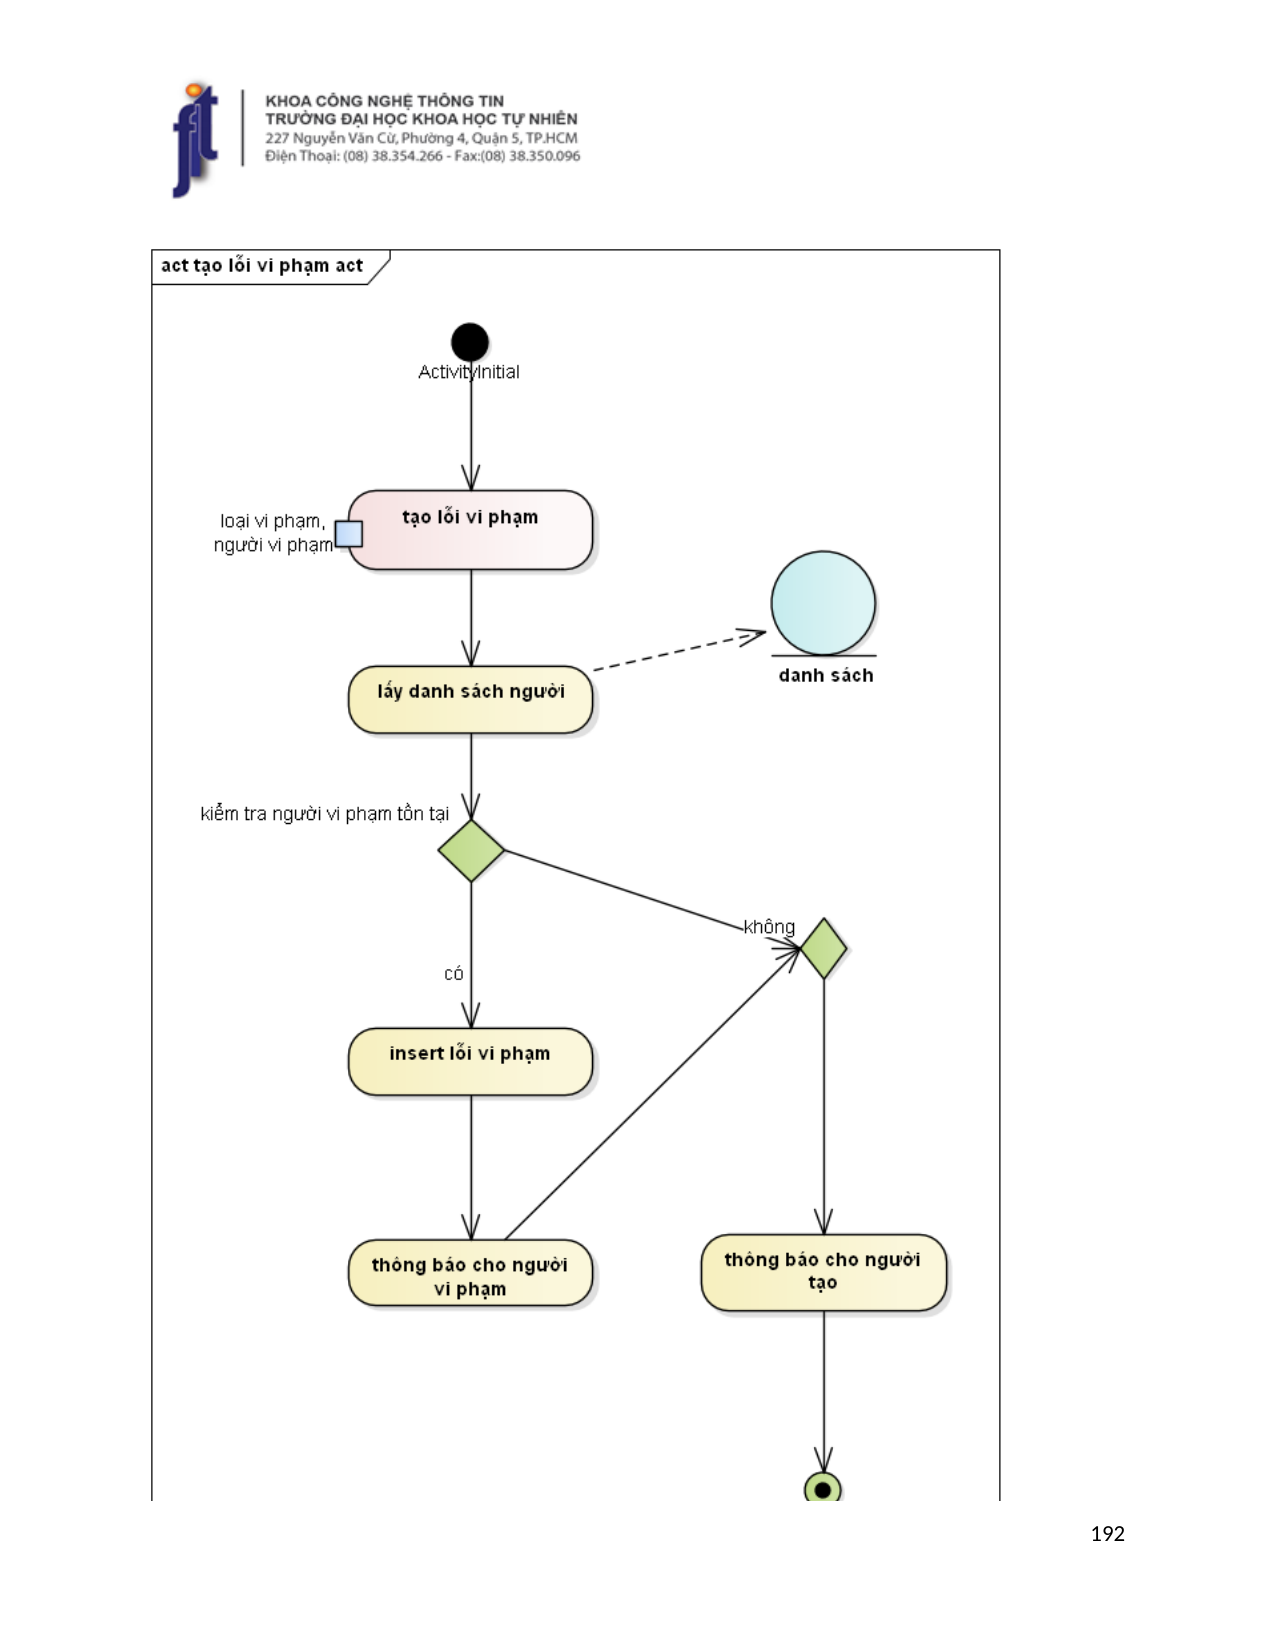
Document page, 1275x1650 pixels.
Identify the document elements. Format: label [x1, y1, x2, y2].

picture [150, 75, 613, 221]
picture [150, 248, 1002, 1501]
